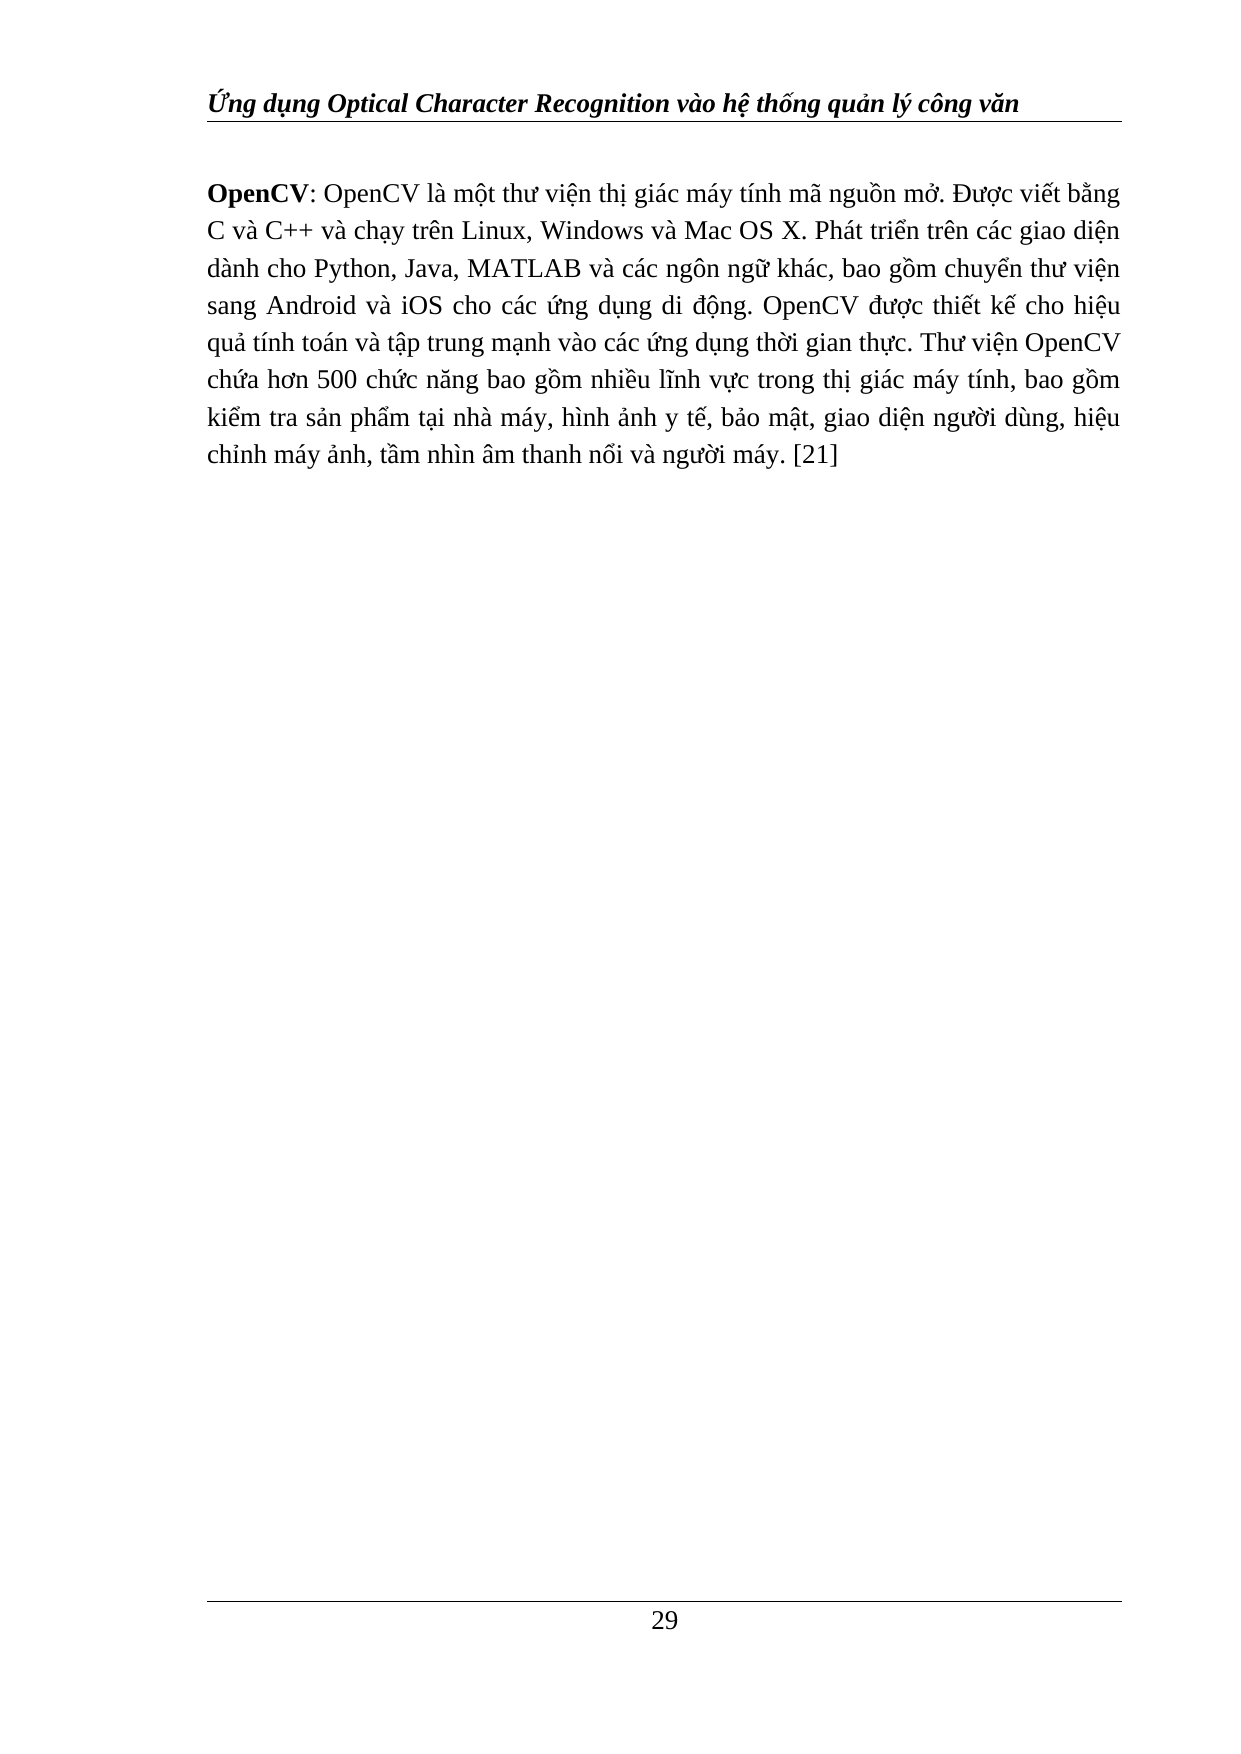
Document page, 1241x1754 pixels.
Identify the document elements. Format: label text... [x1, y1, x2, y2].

text OpenCV: OpenCV là một thư viện thị giác máy tính mã nguồn mở. Được viết bằng C và C++ và chạy trên Linux, Windows và Mac OS X. Phát triển trên các giao diện dành cho Python, Java, MATLAB và các ngôn ngữ khác, bao gồm chuyển thư viện sang Android và iOS cho các ứng dụng di động. OpenCV được thiết kế cho hiệu quả tính toán và tập trung mạnh vào các ứng dụng thời gian thực. Thư viện OpenCV chứa hơn 500 chức năng bao gồm nhiều lĩnh vực trong thị giác máy tính, bao gồm kiểm tra sản phẩm tại nhà máy, hình ảnh y tế, bảo mật, giao diện người dùng, hiệu chỉnh máy ảnh, tầm nhìn âm thanh nổi và người máy. [21] [207, 177, 1122, 469]
